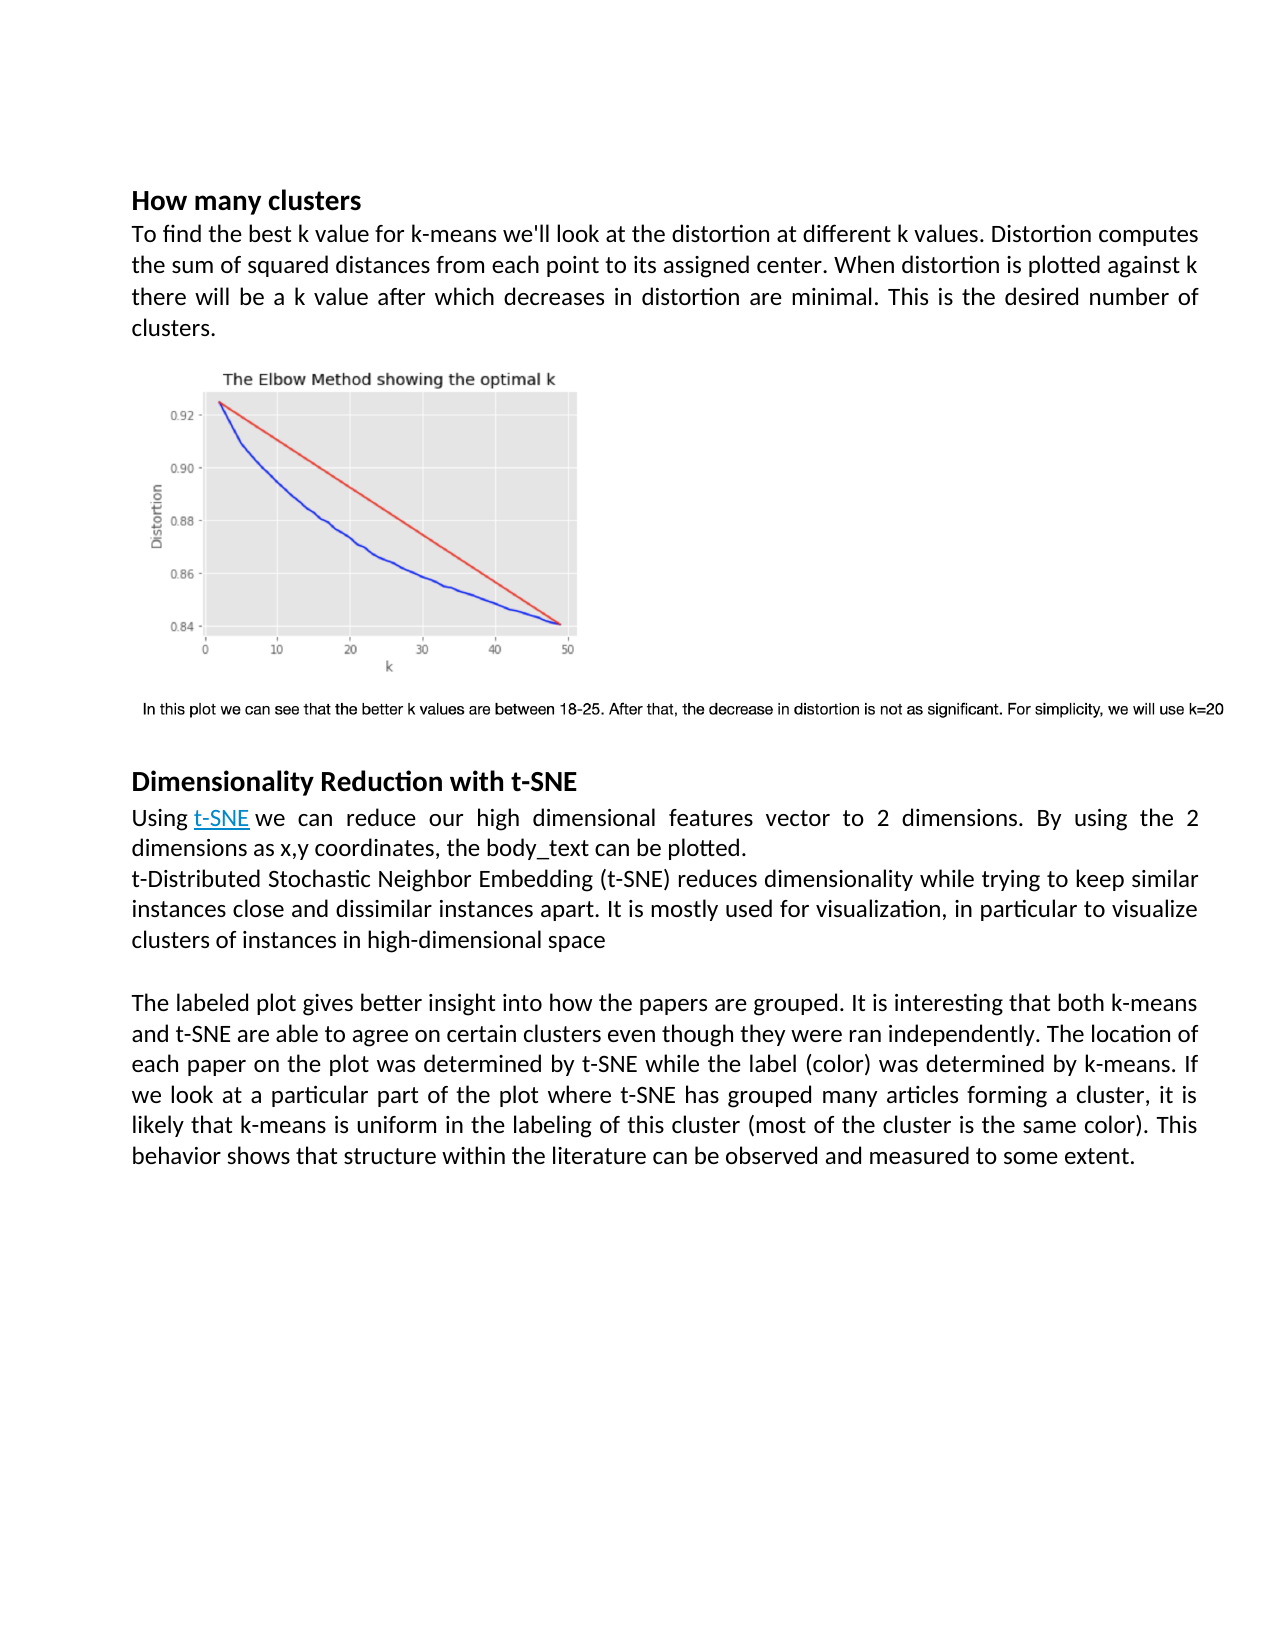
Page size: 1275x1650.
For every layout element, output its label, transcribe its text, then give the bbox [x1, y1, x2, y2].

subtitle How many clusters [131, 150, 1200, 217]
subtitle Dimensionality Reduction with t-SNE [131, 731, 1200, 799]
text t-Distributed Stochastic Neighbor Embedding (t-SNE) reduces dimensionality while trying to keep similar instances close and dissimilar instances apart. It is mostly used for visualization, in particular to visualize clusters of instances in high-dimensional space [131, 863, 1200, 954]
subtitle To find the best k value for k-means we'll look at the distortion at different k values. Distortion computes the sum of squared distances from each point to its assigned center. When distortion is plotted against k there will be a k value after which decreases in distortion are minimal. This is the desired number of clusters. [131, 218, 1200, 343]
text The labeled plot gives better insight into how the papers are grouped. It is interesting that both k-means and t-SNE are able to agree on certain clusters even though they were ran independently. The location of each paper on the plot was determined by t-SNE while the label (color) was determined by k-means. If we look at a particular part of the plot where t-SNE has grouped many articles forming a cluster, it is likely that k-means is uniform in the labeling of this cluster (most of the cluster is the same color). This behavior shows that structure within the literature can be observed and measured to some extent. [131, 987, 1200, 1171]
text Using t-SNE we can reduce our high dimensional features vector to 2 dimensions. By using the 2 dimensions as x,y coordinates, the body_text can be plotted. [131, 802, 1200, 863]
picture [131, 368, 1236, 731]
